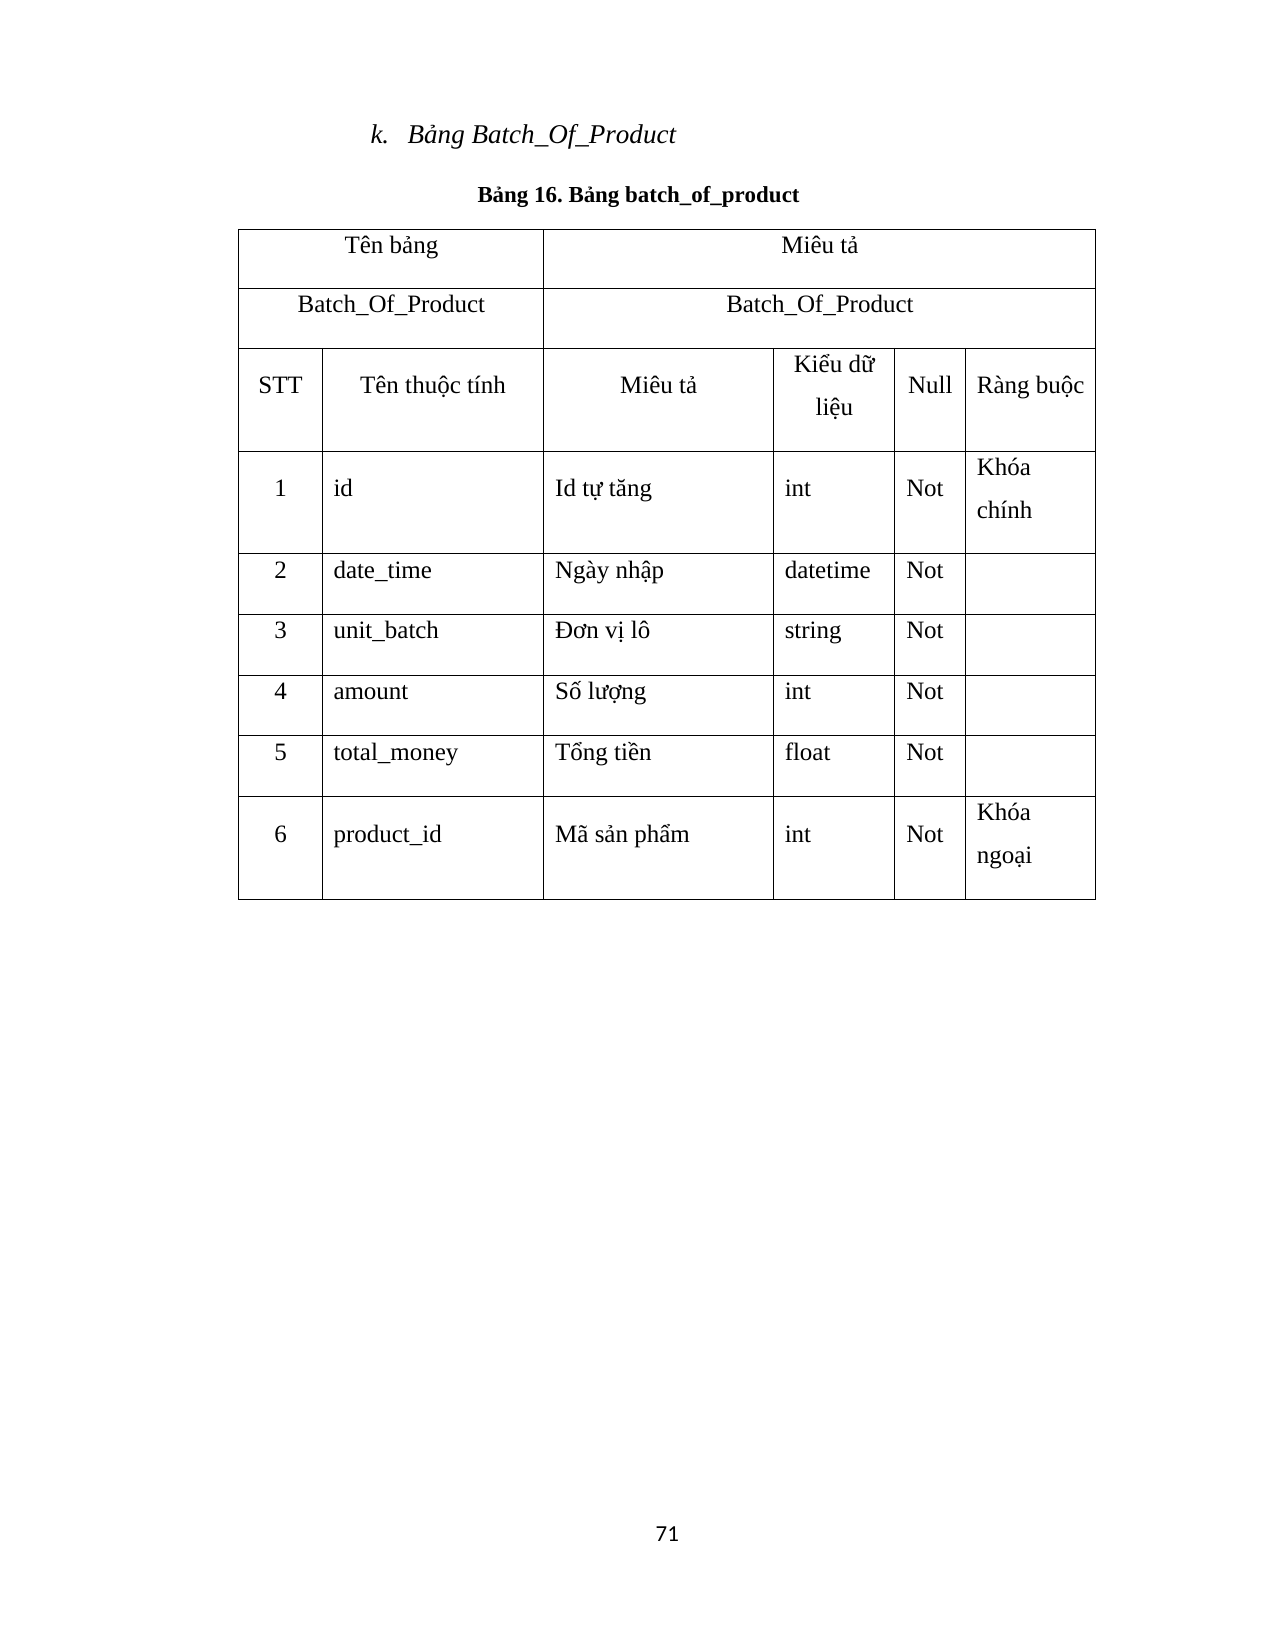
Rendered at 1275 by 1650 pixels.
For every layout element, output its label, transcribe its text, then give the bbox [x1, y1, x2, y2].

table_cell Kiểu dữ liệu [774, 349, 894, 451]
table_cell Not [895, 554, 965, 614]
table_header Tên bảng [239, 230, 543, 288]
table_cell int [774, 797, 894, 899]
table_cell Tổng tiền [544, 736, 773, 796]
text Bảng 16. Bảng batch_of_product [402, 181, 1157, 208]
table_cell int [774, 676, 894, 735]
table_cell Khóa ngoại [966, 797, 1095, 899]
table_cell Not [895, 797, 965, 899]
table_cell unit_batch [323, 615, 543, 675]
table_cell 1 [239, 452, 322, 553]
table_cell 3 [239, 615, 322, 675]
list Bảng Batch_Of_Product [370, 118, 1157, 149]
table_cell amount [323, 676, 543, 735]
table_cell 5 [239, 736, 322, 796]
table_header Miêu tả [544, 230, 1095, 288]
table_cell string [774, 615, 894, 675]
table_cell Số lượng [544, 676, 773, 735]
table_cell [966, 736, 1095, 796]
table_cell Ngày nhập [544, 554, 773, 614]
table_cell Null [895, 349, 965, 451]
table_cell 4 [239, 676, 322, 735]
table_cell float [774, 736, 894, 796]
table_cell int [774, 452, 894, 553]
table_cell [966, 676, 1095, 735]
table_cell date_time [323, 554, 543, 614]
table_cell Not [895, 452, 965, 553]
table_cell Tên thuộc tính [323, 349, 543, 451]
table_cell Miêu tả [544, 349, 773, 451]
table_cell Khóa chính [966, 452, 1095, 553]
table_cell Not [895, 736, 965, 796]
table_cell 6 [239, 797, 322, 899]
table_cell Batch_Of_Product [239, 289, 543, 348]
table_cell Not [895, 615, 965, 675]
table_cell datetime [774, 554, 894, 614]
table_cell product_id [323, 797, 543, 899]
table_cell [966, 615, 1095, 675]
table_cell Ràng buộc [966, 349, 1095, 451]
table_cell 2 [239, 554, 322, 614]
table_cell STT [239, 349, 322, 451]
table_cell Mã sản phẩm [544, 797, 773, 899]
table_cell Not [895, 676, 965, 735]
table_cell Đơn vị lô [544, 615, 773, 675]
table_cell total_money [323, 736, 543, 796]
table_cell id [323, 452, 543, 553]
table_cell Batch_Of_Product [544, 289, 1095, 348]
table_cell Id tự tăng [544, 452, 773, 553]
table_cell [966, 554, 1095, 614]
